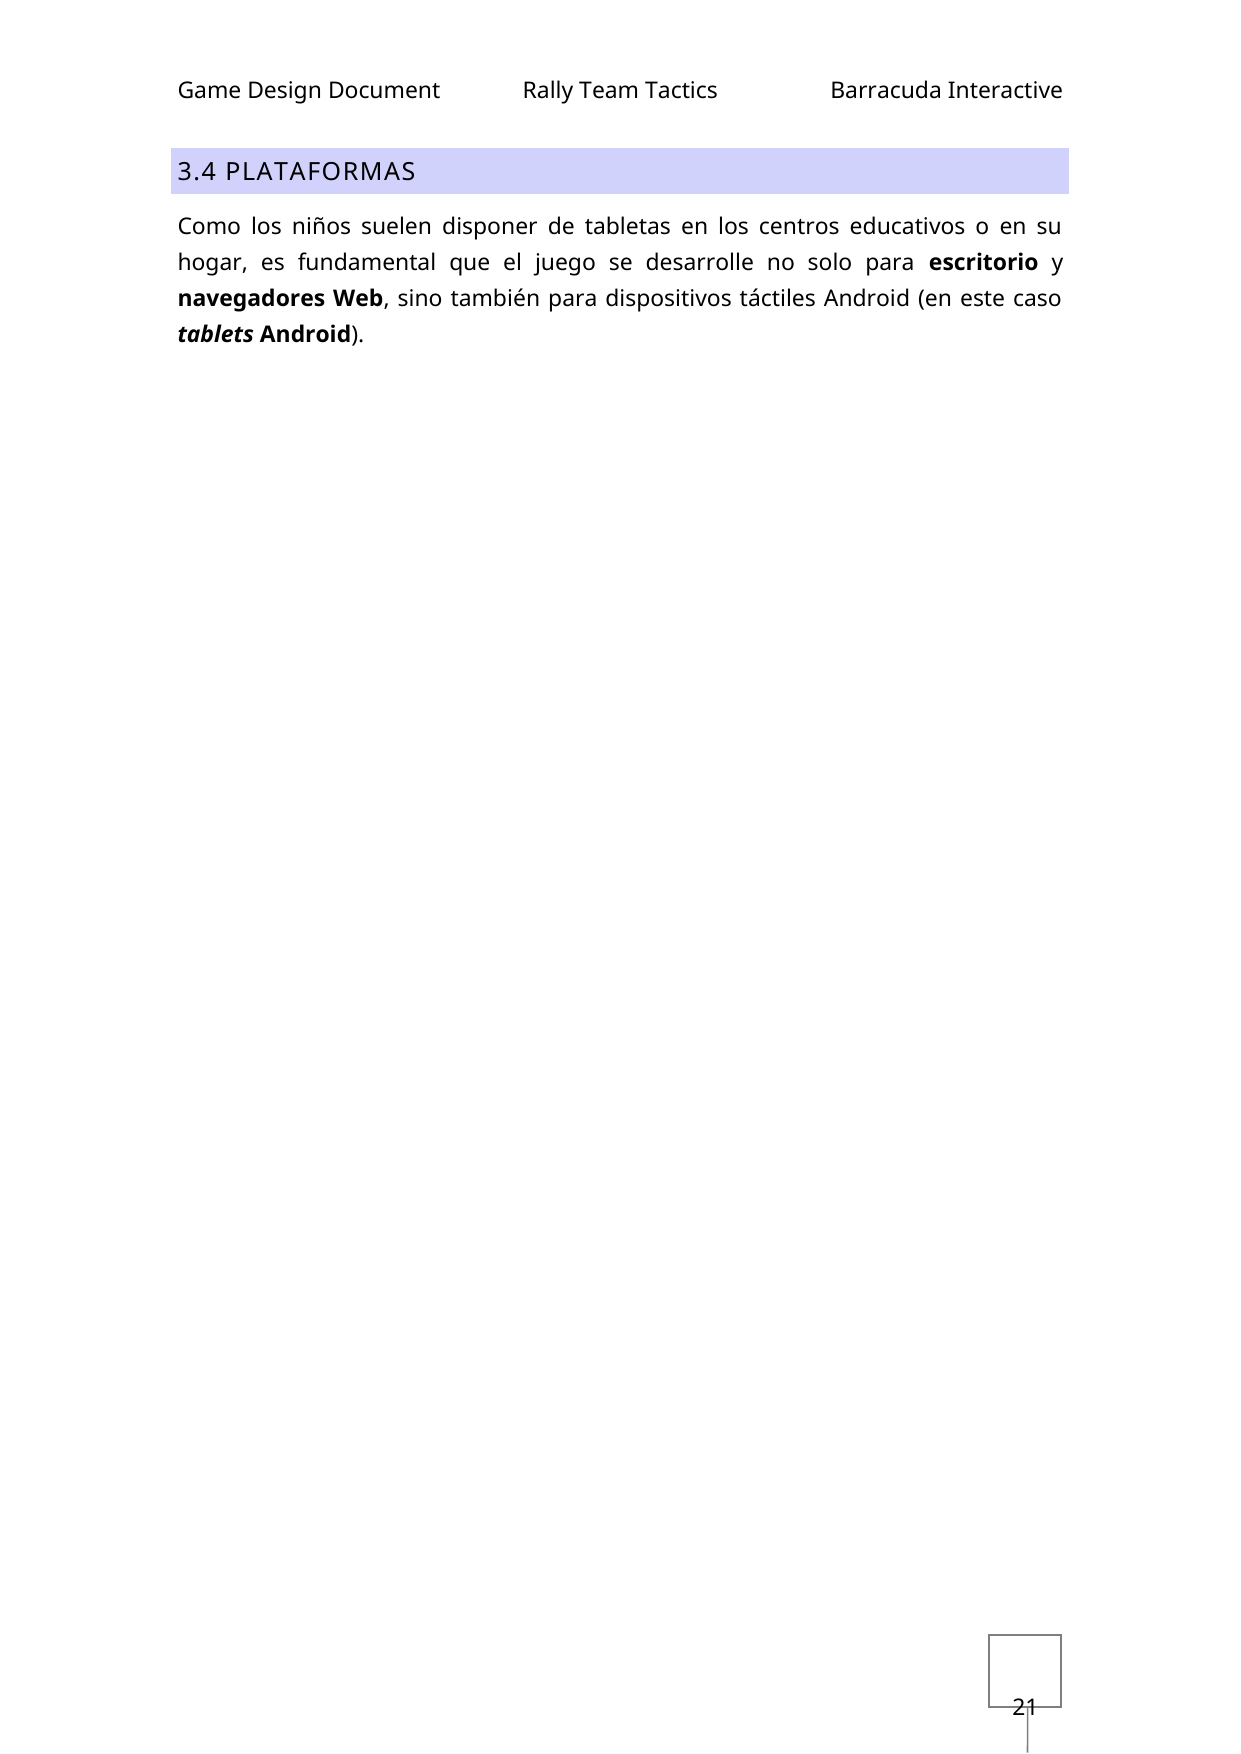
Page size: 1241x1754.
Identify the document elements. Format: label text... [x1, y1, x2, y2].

subtitle 3.4 Plataformas [177, 154, 1063, 188]
text Como los niños suelen disponer de tabletas en los centros educativos o en su hogar, es fundamental que el juego se desarrolle no solo para escritorio y navegadores Web, sino también para dispositivos táctiles Android (en este caso tablets Android). [177, 210, 1063, 349]
